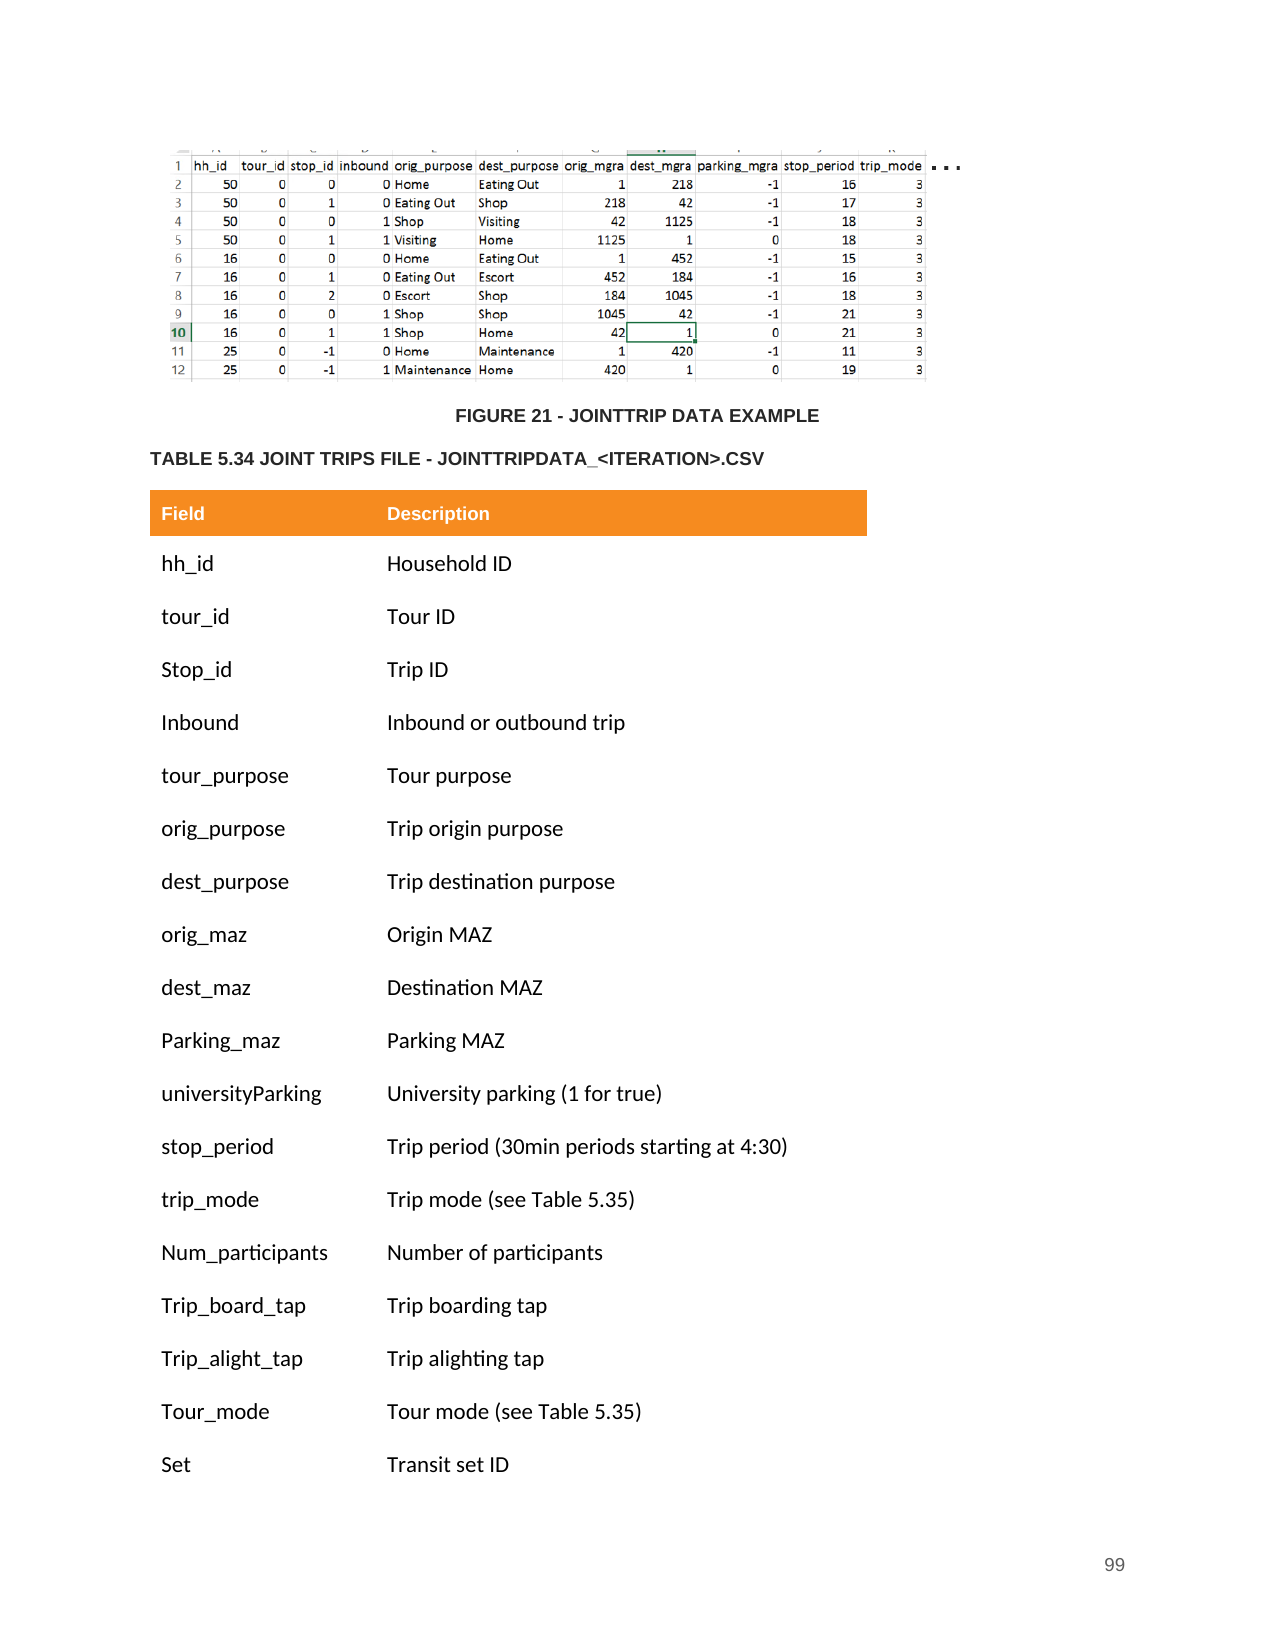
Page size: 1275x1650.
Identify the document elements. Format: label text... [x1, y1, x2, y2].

text Figure - JOINTTRIP DATA EXAMPLE [150, 405, 1125, 427]
text Table . JoiNT Trips File - jointTripData_<iteration>.csv [150, 447, 1125, 469]
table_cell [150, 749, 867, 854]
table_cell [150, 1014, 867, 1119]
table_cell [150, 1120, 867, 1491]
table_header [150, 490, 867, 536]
picture [150, 150, 975, 385]
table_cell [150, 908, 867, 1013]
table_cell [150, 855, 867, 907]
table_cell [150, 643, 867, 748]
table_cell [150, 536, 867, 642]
